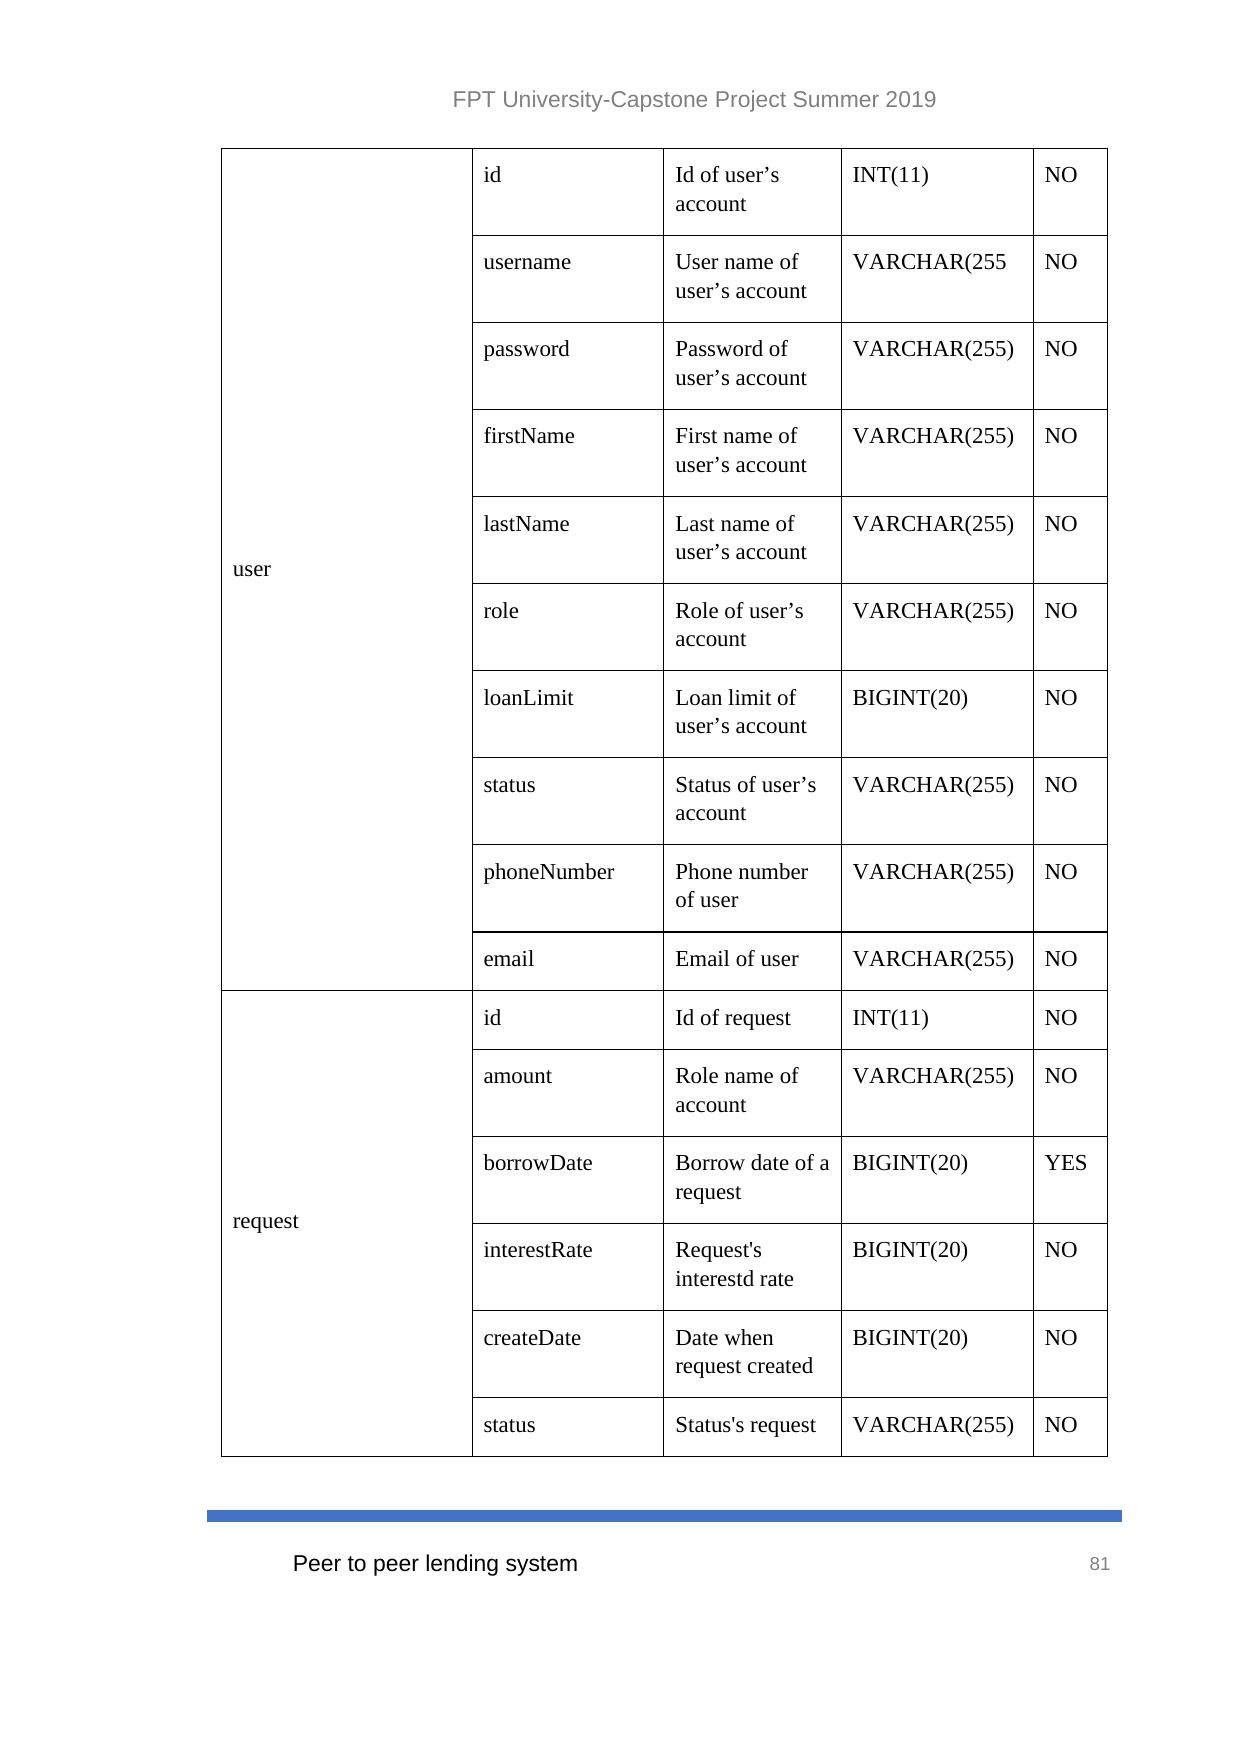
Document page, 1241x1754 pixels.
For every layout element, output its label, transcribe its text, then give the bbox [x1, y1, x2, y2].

table_cell Phone number of user [664, 845, 841, 931]
table_cell BIGINT(20) [842, 1137, 1033, 1223]
table_cell VARCHAR(255) [842, 410, 1033, 496]
table_cell Status of user’s account [664, 758, 841, 844]
table_cell YES [1034, 1137, 1107, 1223]
table_cell interestRate [473, 1224, 663, 1310]
table_cell NO [1034, 584, 1107, 670]
table_cell BIGINT(20) [842, 1224, 1033, 1310]
table_cell First name of user’s account [664, 410, 841, 496]
table_cell NO [1034, 933, 1107, 990]
table_cell VARCHAR(255) [842, 323, 1033, 409]
table_cell NO [1034, 1050, 1107, 1136]
table_cell Status's request [664, 1398, 841, 1456]
table_cell phoneNumber [473, 845, 663, 931]
table_cell Request's interestd rate [664, 1224, 841, 1310]
table_cell borrowDate [473, 1137, 663, 1223]
table_cell Last name of user’s account [664, 497, 841, 583]
table_cell username [473, 236, 663, 322]
table_cell Role of user’s account [664, 584, 841, 670]
table_cell VARCHAR(255) [842, 1398, 1033, 1456]
table_cell NO [1034, 410, 1107, 496]
table_cell VARCHAR(255) [842, 1050, 1033, 1136]
table_cell BIGINT(20) [842, 671, 1033, 757]
table_cell NO [1034, 671, 1107, 757]
table_cell NO [1034, 845, 1107, 931]
table_cell NO [1034, 991, 1107, 1049]
table_cell Id of request [664, 991, 841, 1049]
table_cell VARCHAR(255) [842, 845, 1033, 931]
table_cell Role name of account [664, 1050, 841, 1136]
table_cell VARCHAR(255) [842, 933, 1033, 990]
table_cell amount [473, 1050, 663, 1136]
table_cell VARCHAR(255) [842, 584, 1033, 670]
table_cell VARCHAR(255) [842, 497, 1033, 583]
table_cell createDate [473, 1311, 663, 1397]
table_cell email [473, 933, 663, 990]
table_cell NO [1034, 497, 1107, 583]
table_cell NO [1034, 1311, 1107, 1397]
table_cell id [473, 149, 663, 235]
table_cell NO [1034, 149, 1107, 235]
table_cell status [473, 758, 663, 844]
table_cell INT(11) [842, 149, 1033, 235]
table_cell id [473, 991, 663, 1049]
table_cell Date when request created [664, 1311, 841, 1397]
table_cell Password of user’s account [664, 323, 841, 409]
table_cell INT(11) [842, 991, 1033, 1049]
table_cell VARCHAR(255 [842, 236, 1033, 322]
table_cell Email of user [664, 933, 841, 990]
table_cell password [473, 323, 663, 409]
table_cell lastName [473, 497, 663, 583]
table_cell Loan limit of user’s account [664, 671, 841, 757]
table_cell loanLimit [473, 671, 663, 757]
table_cell user [222, 149, 472, 990]
table_cell NO [1034, 323, 1107, 409]
table_cell NO [1034, 758, 1107, 844]
table_cell NO [1034, 1398, 1107, 1456]
table_cell status [473, 1398, 663, 1456]
table_cell User name of user’s account [664, 236, 841, 322]
table_cell NO [1034, 236, 1107, 322]
table_cell role [473, 584, 663, 670]
table_cell NO [1034, 1224, 1107, 1310]
table_cell BIGINT(20) [842, 1311, 1033, 1397]
table_cell request [222, 991, 472, 1456]
table_cell VARCHAR(255) [842, 758, 1033, 844]
table_cell Id of user’s account [664, 149, 841, 235]
table_cell Borrow date of a request [664, 1137, 841, 1223]
table_cell firstName [473, 410, 663, 496]
